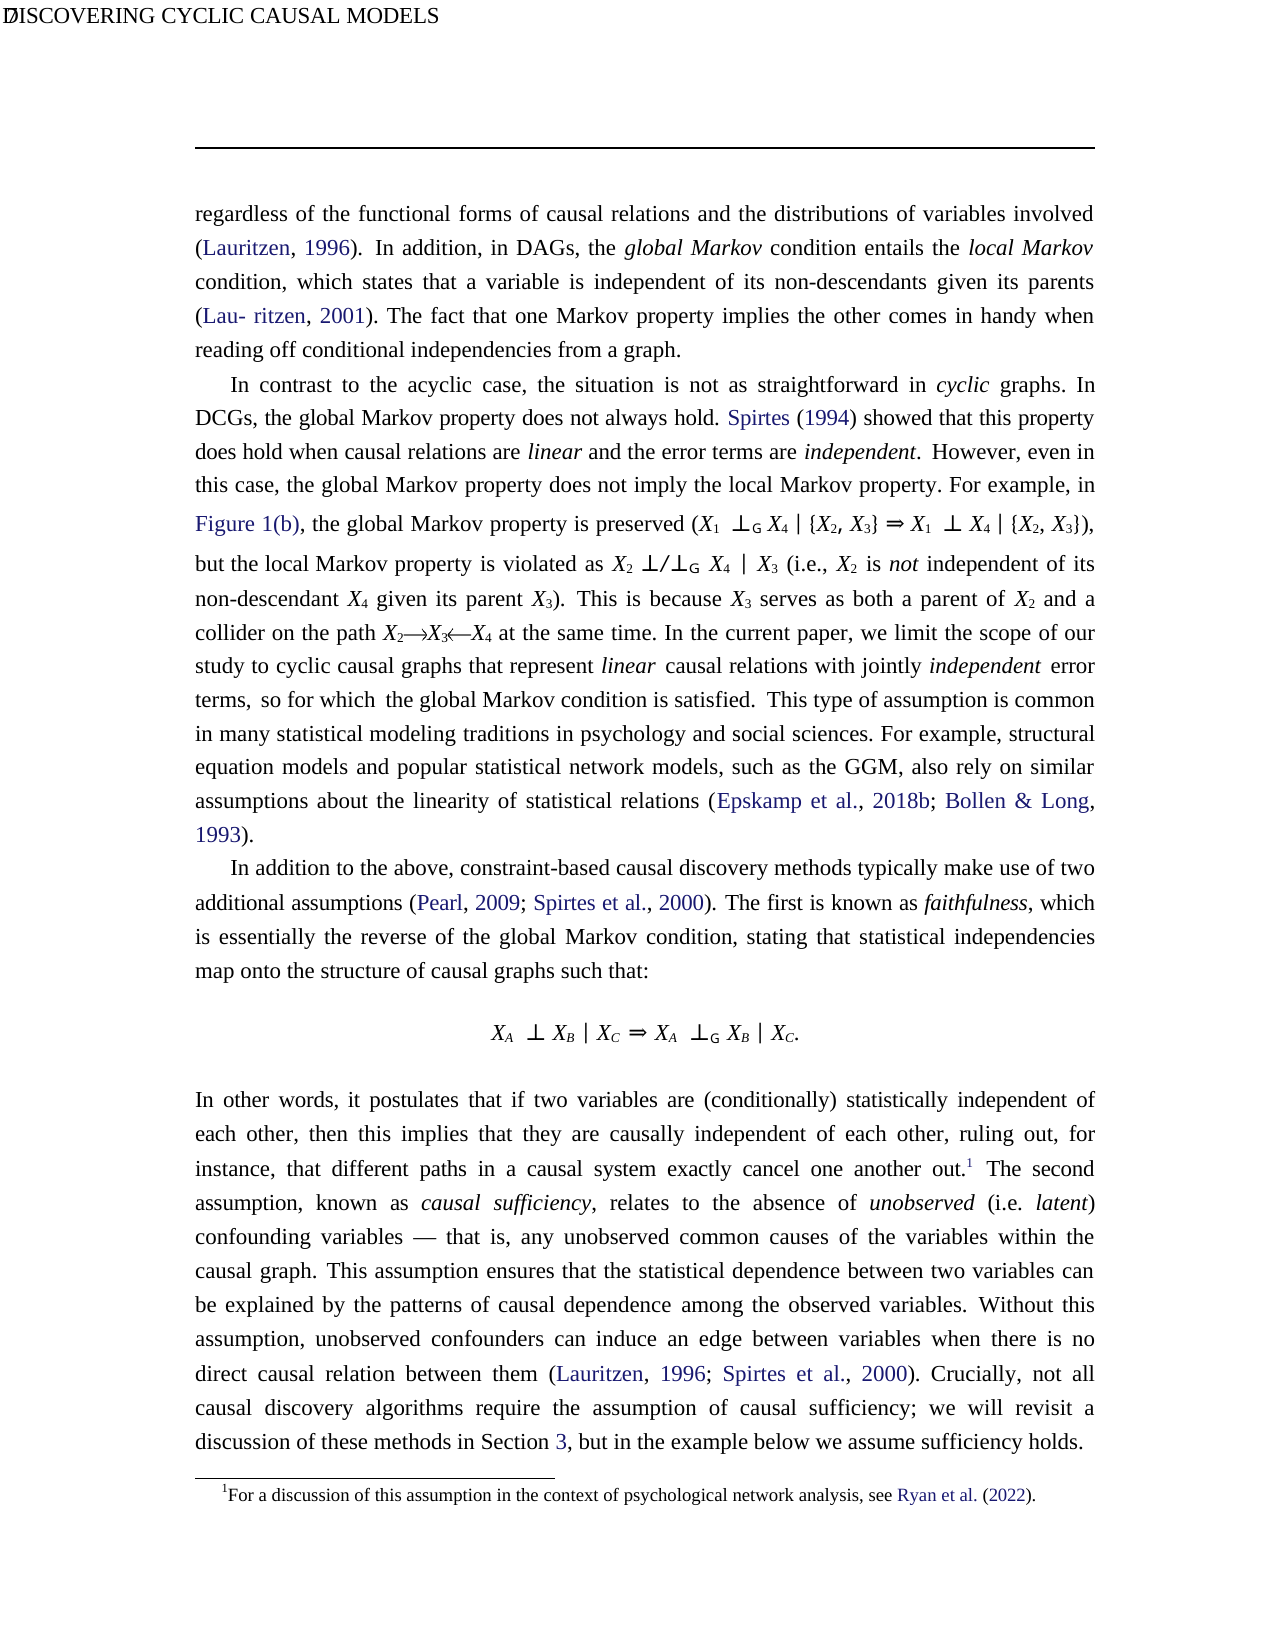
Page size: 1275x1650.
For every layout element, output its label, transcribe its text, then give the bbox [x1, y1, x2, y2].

text In other words, it postulates that if two variables are (conditionally) statistically independent of each other, then this implies that they are causally independent of each other, ruling out, for instance, that different paths in a causal system exactly cancel one another out.1 The second assumption, known as causal sufficiency, relates to the absence of unobserved (i.e. latent) confounding variables — that is, any unobserved common causes of the variables within the causal graph. This assumption ensures that the statistical dependence between two variables can be explained by the patterns of causal dependence among the observed variables. Without this assumption, unobserved confounders can induce an edge between variables when there is no direct causal relation between them (Lauritzen, 1996; Spirtes et al., 2000). Crucially, not all causal discovery algorithms require the assumption of causal sufficiency; we will revisit a discussion of these methods in Section 3, but in the example below we assume sufficiency holds. [195, 1086, 1095, 1454]
text In addition to the above, constraint-based causal discovery methods typically make use of two additional assumptions (Pearl, 2009; Spirtes et al., 2000). The first is known as faithfulness, which is essentially the reverse of the global Markov condition, stating that statistical independencies map onto the structure of causal graphs such that: [195, 854, 1095, 983]
picture [447, 628, 472, 641]
text In contrast to the acyclic case, the situation is not as straightforward in cyclic graphs. In DCGs, the global Markov property does not always hold. Spirtes (1994) showed that this property does hold when causal relations are linear and the error terms are independent. However, even in this case, the global Markov property does not imply the local Markov property. For example, in Figure 1(b), the global Markov property is preserved (X1 ⊥G X4 | {X2, X3} ⇒ X1 ⊥ X4 | {X2, X3}), but the local Markov property is violated as X2 ⊥/⊥G X4 | X3 (i.e., X2 is not independent of its non-descendant X4 given its parent X3). This is because X3 serves as both a parent of X2 and a collider on the path X2X3X4 at the same time. In the current paper, we limit the scope of our study to cyclic causal graphs that represent linear causal relations with jointly independent error terms, so for which the global Markov condition is satisfied. This type of assumption is common in many statistical modeling traditions in psychology and social sciences. For example, structural equation models and popular statistical network models, such as the GGM, also rely on similar assumptions about the linearity of statistical relations (Epskamp et al., 2018b; Bollen & Long, 1993). [195, 371, 1095, 847]
text regardless of the functional forms of causal relations and the distributions of variables involved (Lauritzen, 1996). In addition, in DAGs, the global Markov condition entails the local Markov condition, which states that a variable is independent of its non-descendants given its parents (Lau- ritzen, 2001). The fact that one Markov property implies the other comes in handy when reading off conditional independencies from a graph. [195, 200, 1095, 363]
picture [403, 628, 427, 641]
text XA ⊥ XB | XC ⇒ XA ⊥G XB | XC. [169, 1016, 1122, 1047]
text 1For a discussion of this assumption in the context of psychological network analysis, see Ryan et al. (2022). [221, 1478, 1135, 1505]
